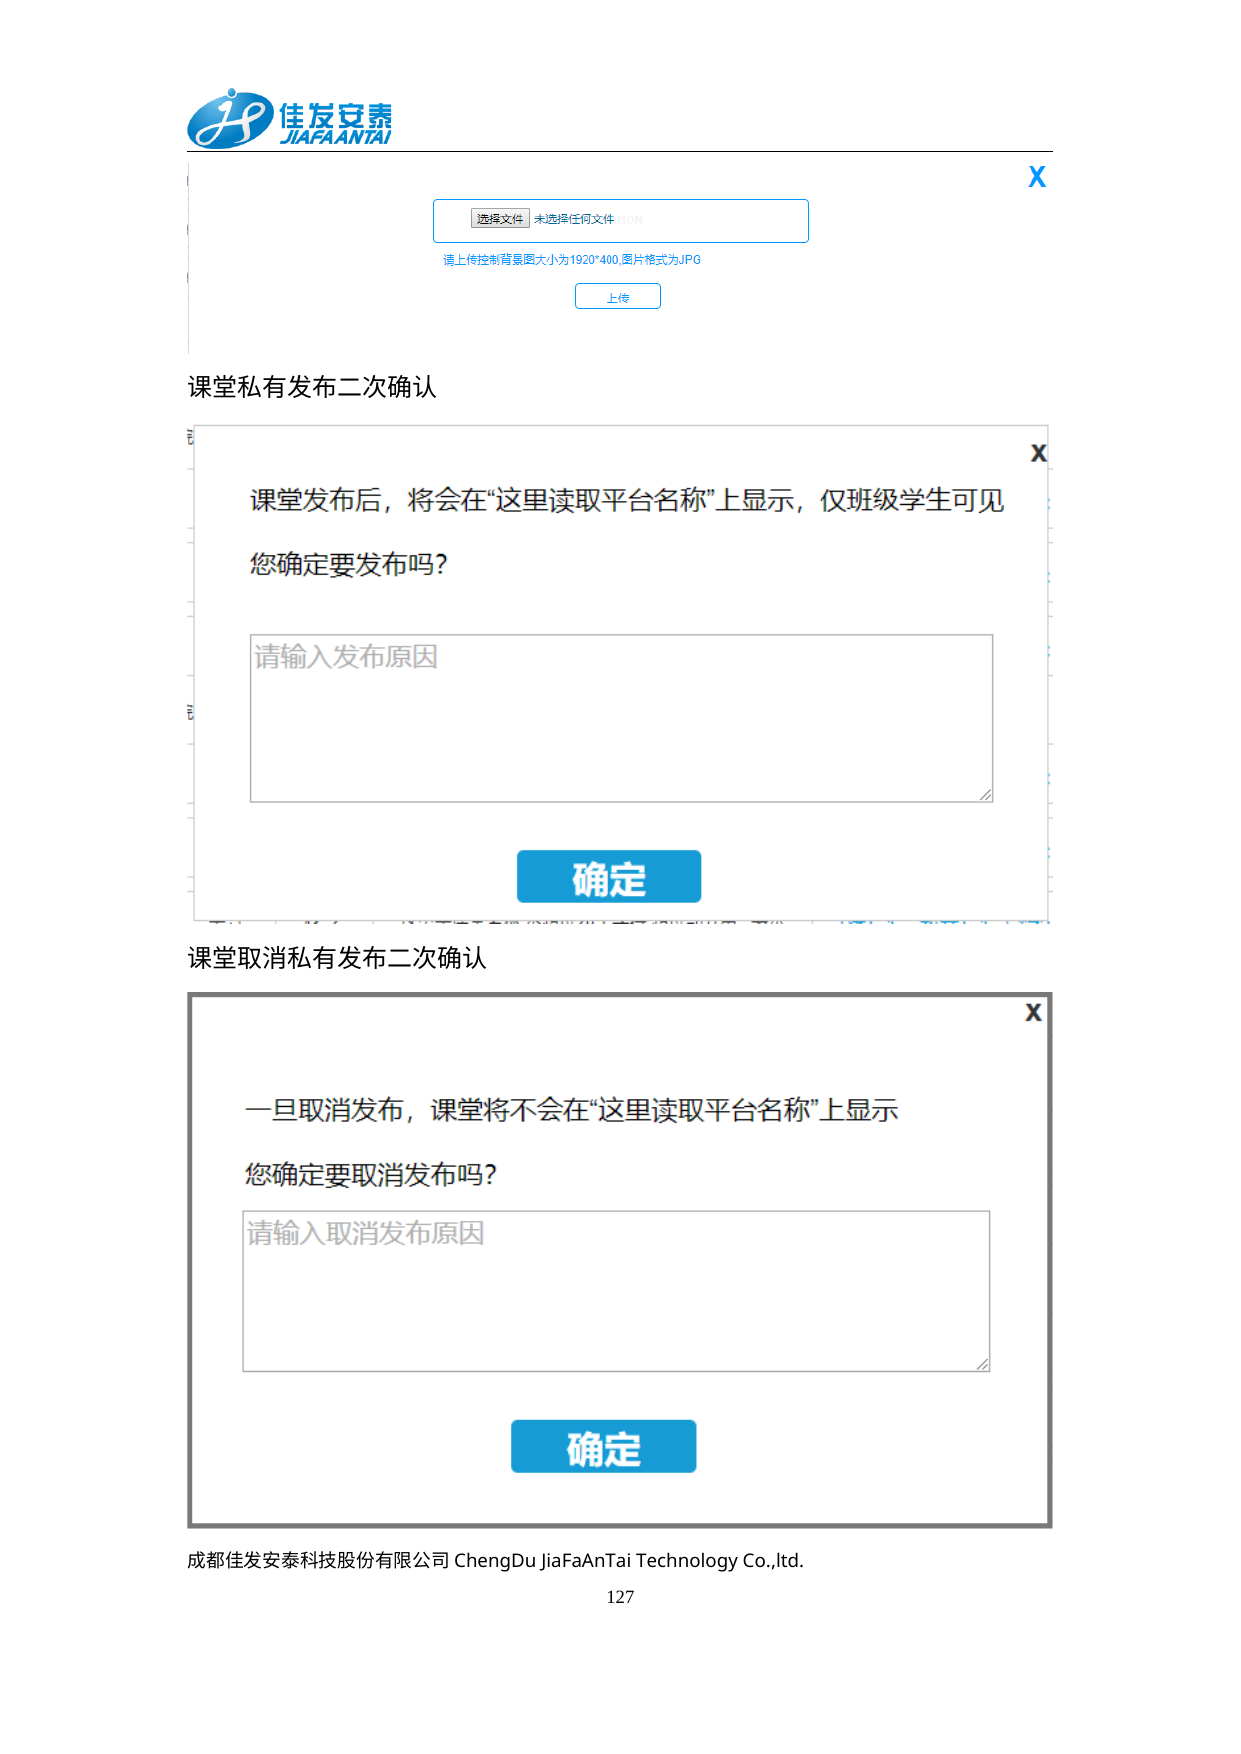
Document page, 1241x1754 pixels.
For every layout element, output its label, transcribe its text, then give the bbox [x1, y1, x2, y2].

picture [187, 992, 1053, 1530]
text 课堂取消私有发布二次确认 [187, 938, 1053, 974]
picture [187, 88, 392, 149]
text 课堂私有发布二次确认 [187, 367, 1053, 404]
picture [187, 421, 1053, 924]
picture [187, 163, 1053, 354]
